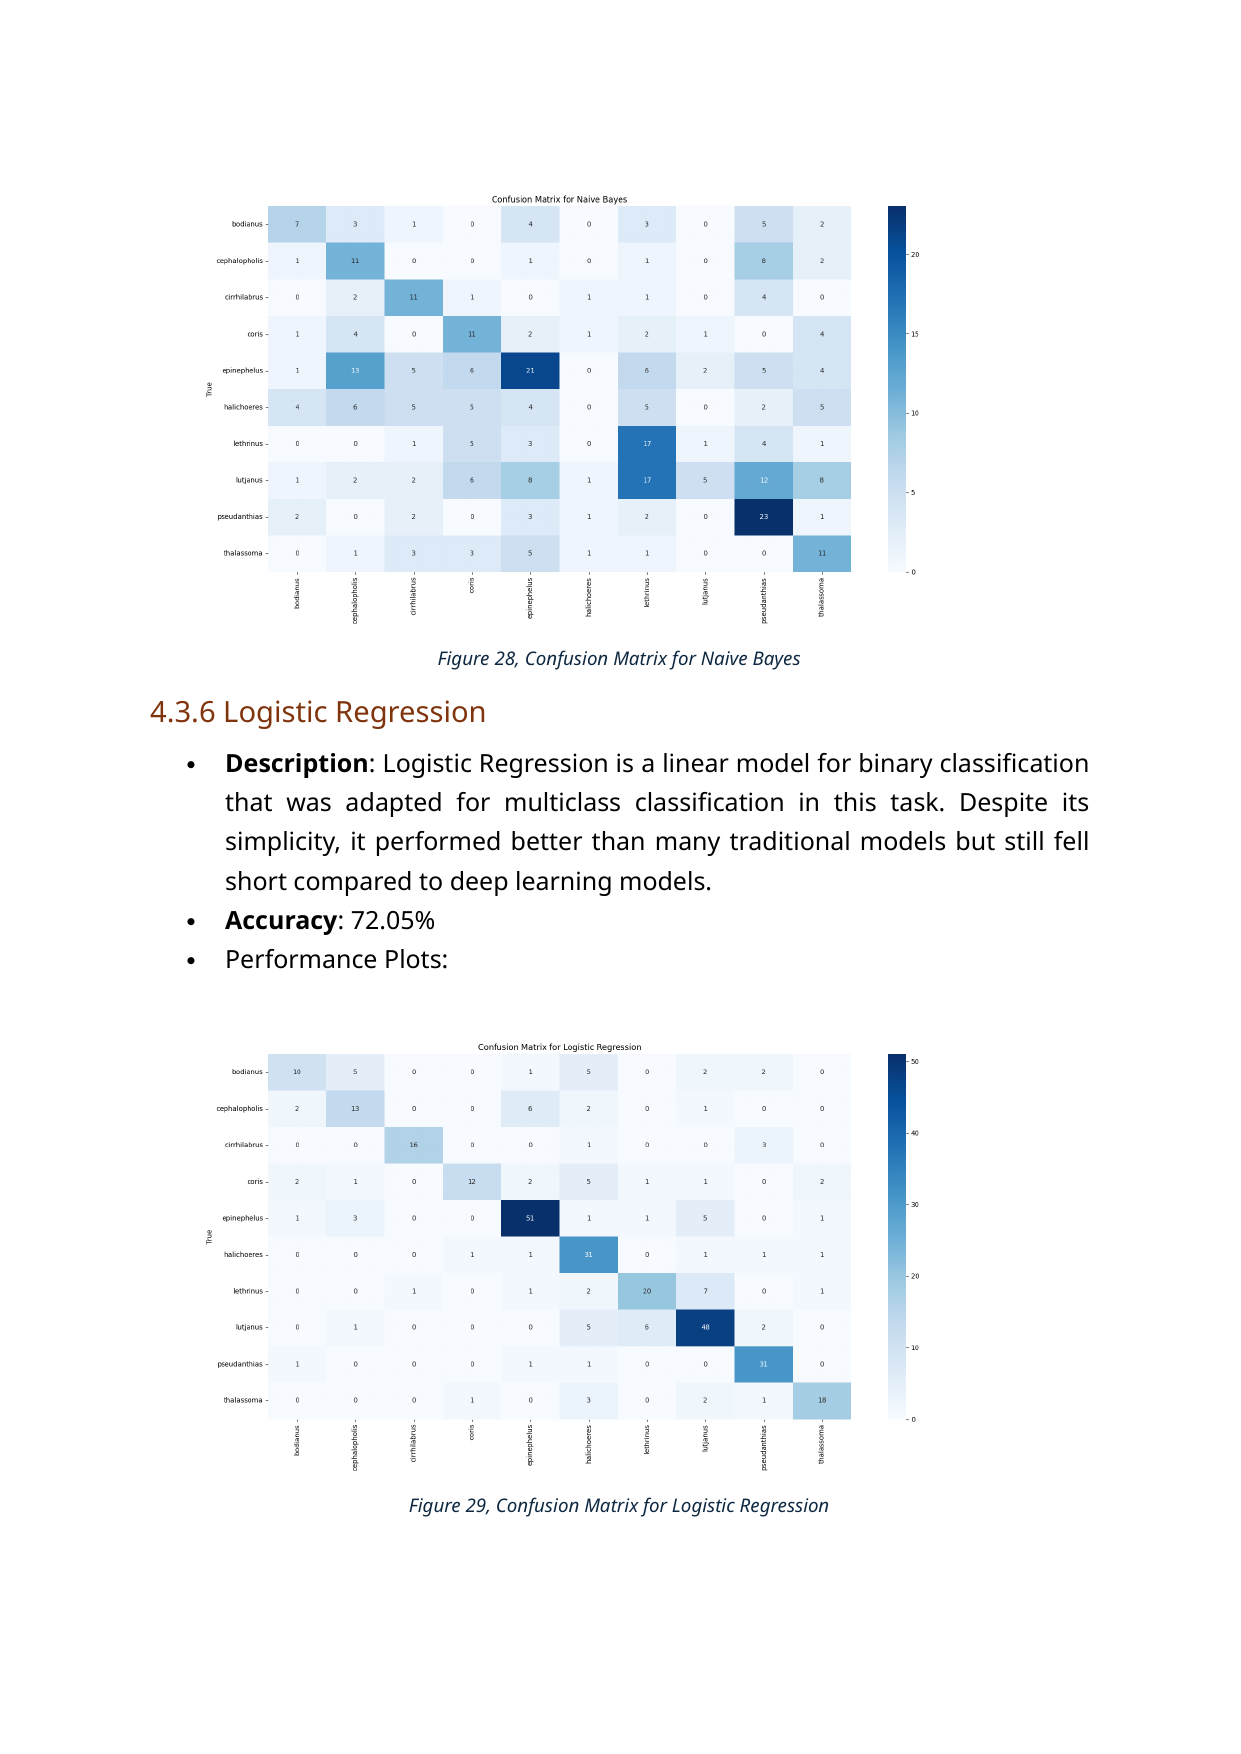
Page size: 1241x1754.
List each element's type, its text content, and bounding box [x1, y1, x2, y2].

list Accuracy: 72.05% [187, 902, 1090, 936]
list Description: Logistic Regression is a linear model for binary classification that was adapted for multiclass classification in this task. Despite its simplicity, it performed better than many traditional models but still fell short compared to deep learning models. [187, 746, 1090, 897]
picture [150, 997, 1091, 1471]
text Figure 29, Confusion Matrix for Logistic Regression [150, 1493, 1090, 1518]
subtitle 4.3.6 Logistic Regression [150, 692, 1090, 731]
picture [150, 150, 1091, 624]
list Performance Plots: [187, 941, 1090, 976]
text Figure 28, Confusion Matrix for Naive Bayes [150, 645, 1090, 671]
